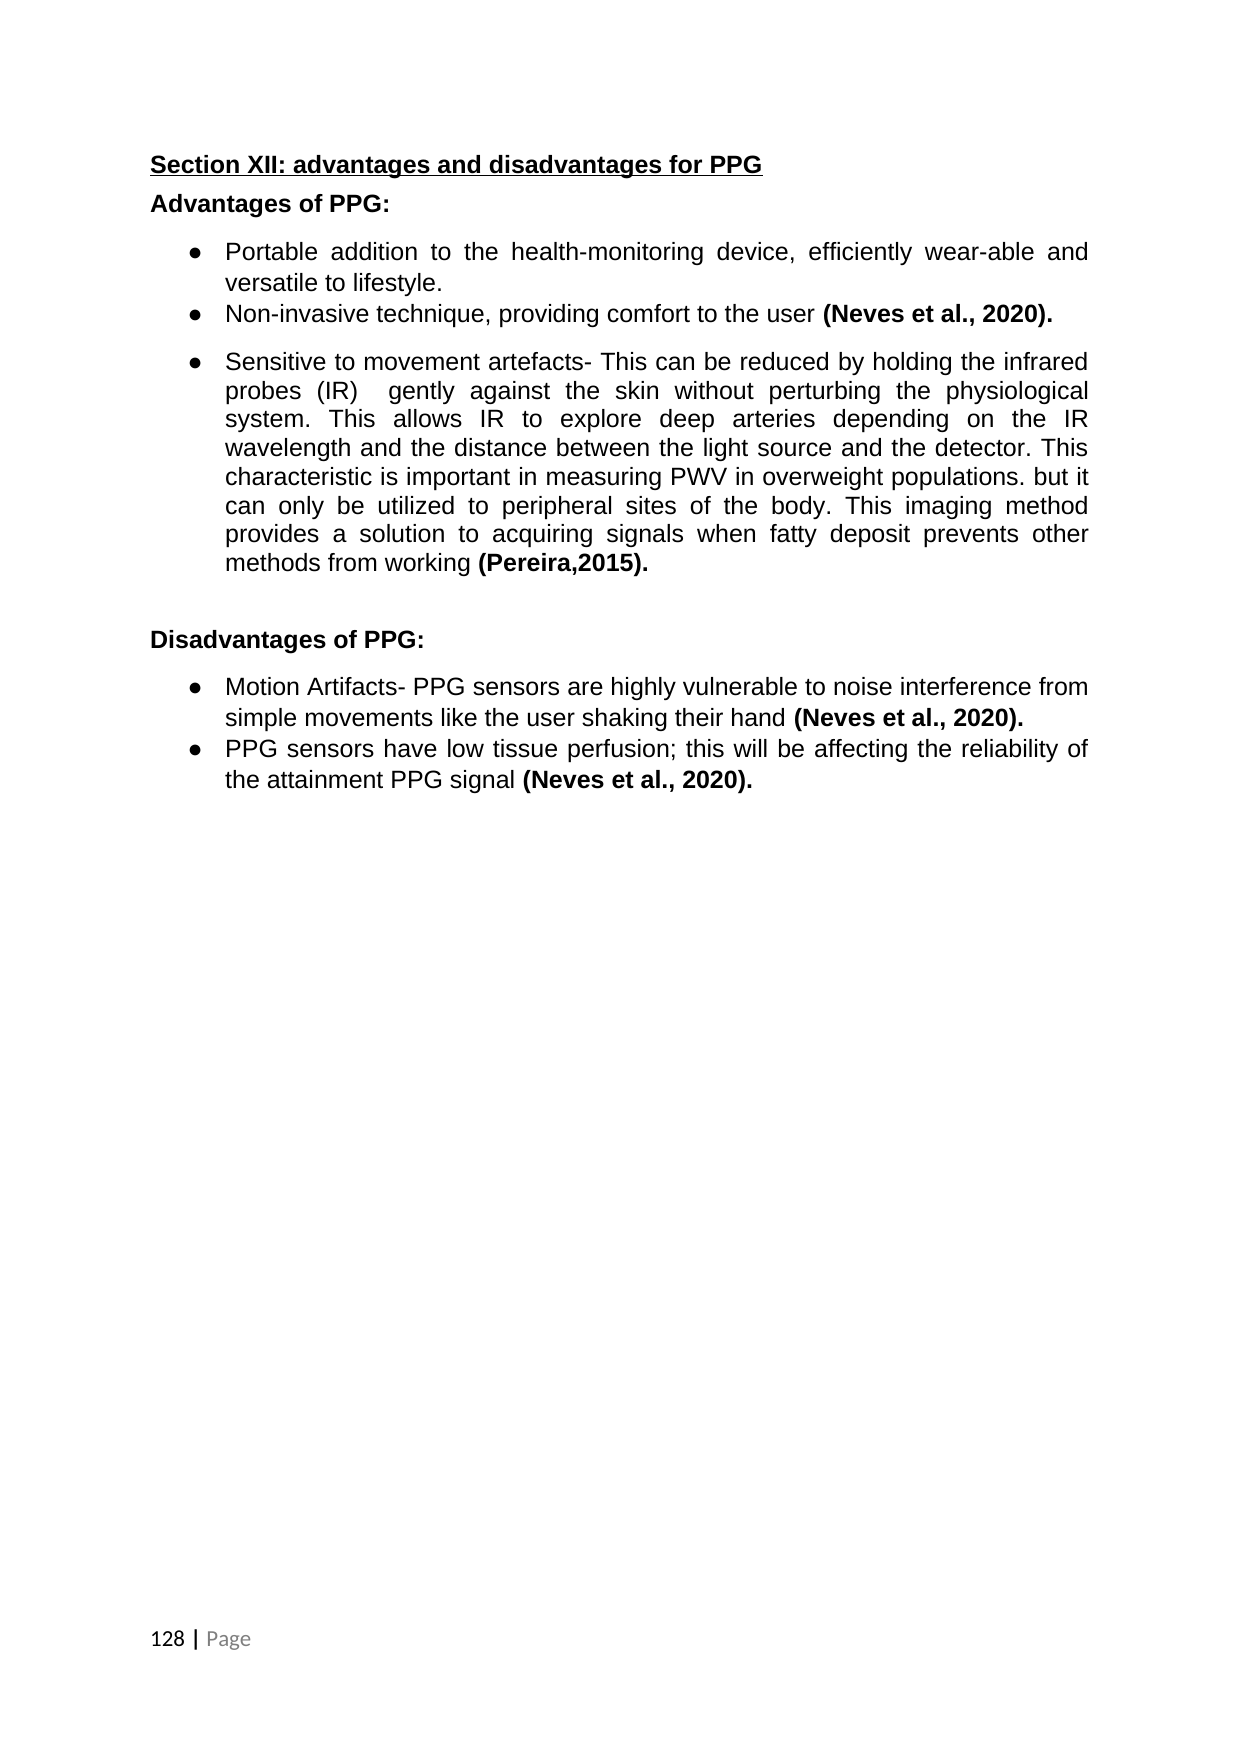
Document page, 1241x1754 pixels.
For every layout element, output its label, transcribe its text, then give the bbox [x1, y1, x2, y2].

text Disadvantages of PPG: [150, 624, 1090, 653]
title Sensitive to movement artefacts- This can be reduced by holding the infrared probes (IR) gently against the skin without perturbing the physiological system. This allows IR to explore deep arteries depending on the IR wavelength and the distance between the light source and the detector. This characteristic is important in measuring PWV in overweight populations. but it can only be utilized to peripheral sites of the body. This imaging method provides a solution to acquiring signals when fatty deposit prevents other methods from working (Pereira,2015). [187, 347, 1090, 577]
list Non-invasive technique, providing comfort to the user (Neves et al., 2020). [187, 299, 1090, 328]
list PPG sensors have low tissue perfusion; this will be affecting the reliability of the attainment PPG signal (Neves et al., 2020). [187, 734, 1090, 794]
list Motion Artifacts- PPG sensors are highly vulnerable to noise interference from simple movements like the user shaking their hand (Neves et al., 2020). [187, 672, 1090, 732]
subtitle Section XII: advantages and disadvantages for PPG [150, 150, 1090, 179]
text Advantages of PPG: [150, 189, 1090, 218]
list Portable addition to the health-monitoring device, efficiently wear-able and versatile to lifestyle. [187, 237, 1090, 297]
